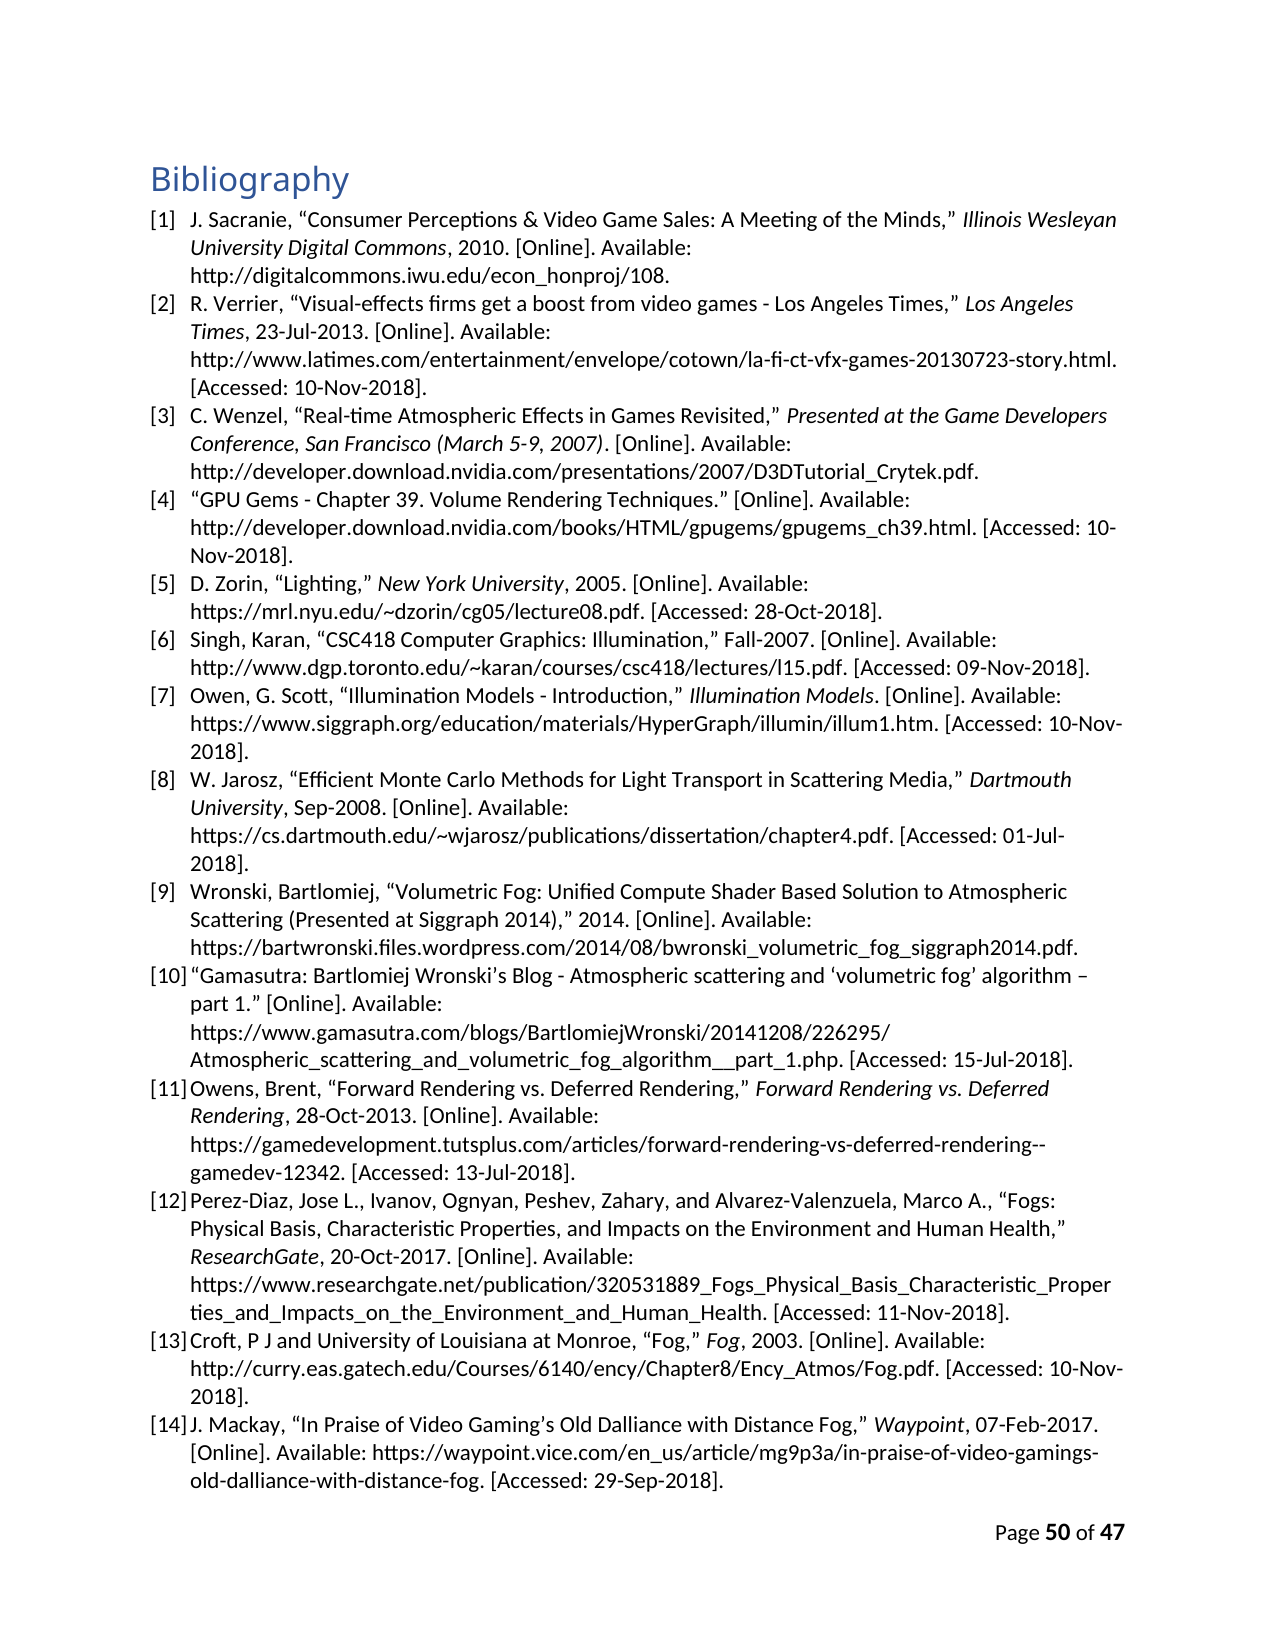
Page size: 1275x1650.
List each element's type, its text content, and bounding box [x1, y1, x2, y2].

text [10] “Gamasutra: Bartlomiej Wronski’s Blog - Atmospheric scattering and ‘volumetric fog’ algorithm – part 1.” [Online]. Available: https://www.gamasutra.com/blogs/BartlomiejWronski/20141208/226295/Atmospheric_scattering_and_volumetric_fog_algorithm__part_1.php. [Accessed: 15-Jul-2018]. [150, 962, 1125, 1074]
subtitle Bibliography [150, 156, 1125, 201]
text [7] Owen, G. Scott, “Illumination Models - Introduction,” Illumination Models. [Online]. Available: https://www.siggraph.org/education/materials/HyperGraph/illumin/illum1.htm. [Accessed: 10-Nov-2018]. [150, 681, 1125, 765]
text [6] Singh, Karan, “CSC418 Computer Graphics: Illumination,” Fall-2007. [Online]. Available: http://www.dgp.toronto.edu/~karan/courses/csc418/lectures/l15.pdf. [Accessed: 09-Nov-2018]. [150, 625, 1125, 681]
text [11] Owens, Brent, “Forward Rendering vs. Deferred Rendering,” Forward Rendering vs. Deferred Rendering, 28-Oct-2013. [Online]. Available: https://gamedevelopment.tutsplus.com/articles/forward-rendering-vs-deferred-rendering--gamedev-12342. [Accessed: 13-Jul-2018]. [150, 1074, 1125, 1186]
text [13] Croft, P J and University of Louisiana at Monroe, “Fog,” Fog, 2003. [Online]. Available: http://curry.eas.gatech.edu/Courses/6140/ency/Chapter8/Ency_Atmos/Fog.pdf. [Accessed: 10-Nov-2018]. [150, 1326, 1125, 1410]
text [2] R. Verrier, “Visual-effects firms get a boost from video games - Los Angeles Times,” Los Angeles Times, 23-Jul-2013. [Online]. Available: http://www.latimes.com/entertainment/envelope/cotown/la-fi-ct-vfx-games-20130723-story.html. [Accessed: 10-Nov-2018]. [150, 289, 1125, 401]
text [1] J. Sacranie, “Consumer Perceptions & Video Game Sales: A Meeting of the Minds,” Illinois Wesleyan University Digital Commons, 2010. [Online]. Available: http://digitalcommons.iwu.edu/econ_honproj/108. [150, 205, 1125, 289]
text [14] J. Mackay, “In Praise of Video Gaming’s Old Dalliance with Distance Fog,” Waypoint, 07-Feb-2017. [Online]. Available: https://waypoint.vice.com/en_us/article/mg9p3a/in-praise-of-video-gamings-old-dalliance-with-distance-fog. [Accessed: 29-Sep-2018]. [150, 1410, 1125, 1494]
text [3] C. Wenzel, “Real-time Atmospheric Effects in Games Revisited,” Presented at the Game Developers Conference, San Francisco (March 5-9, 2007). [Online]. Available: http://developer.download.nvidia.com/presentations/2007/D3DTutorial_Crytek.pdf. [150, 401, 1125, 485]
text [9] Wronski, Bartlomiej, “Volumetric Fog: Unified Compute Shader Based Solution to Atmospheric Scattering (Presented at Siggraph 2014),” 2014. [Online]. Available: https://bartwronski.files.wordpress.com/2014/08/bwronski_volumetric_fog_siggraph2014.pdf. [150, 877, 1125, 962]
text [4] “GPU Gems - Chapter 39. Volume Rendering Techniques.” [Online]. Available: http://developer.download.nvidia.com/books/HTML/gpugems/gpugems_ch39.html. [Accessed: 10-Nov-2018]. [150, 485, 1125, 569]
text [8] W. Jarosz, “Efficient Monte Carlo Methods for Light Transport in Scattering Media,” Dartmouth University, Sep-2008. [Online]. Available: https://cs.dartmouth.edu/~wjarosz/publications/dissertation/chapter4.pdf. [Accessed: 01-Jul-2018]. [150, 765, 1125, 877]
text [5] D. Zorin, “Lighting,” New York University, 2005. [Online]. Available: https://mrl.nyu.edu/~dzorin/cg05/lecture08.pdf. [Accessed: 28-Oct-2018]. [150, 569, 1125, 625]
text [12] Perez-Diaz, Jose L., Ivanov, Ognyan, Peshev, Zahary, and Alvarez-Valenzuela, Marco A., “Fogs: Physical Basis, Characteristic Properties, and Impacts on the Environment and Human Health,” ResearchGate, 20-Oct-2017. [Online]. Available: https://www.researchgate.net/publication/320531889_Fogs_Physical_Basis_Characteristic_Properties_and_Impacts_on_the_Environment_and_Human_Health. [Accessed: 11-Nov-2018]. [150, 1186, 1125, 1326]
